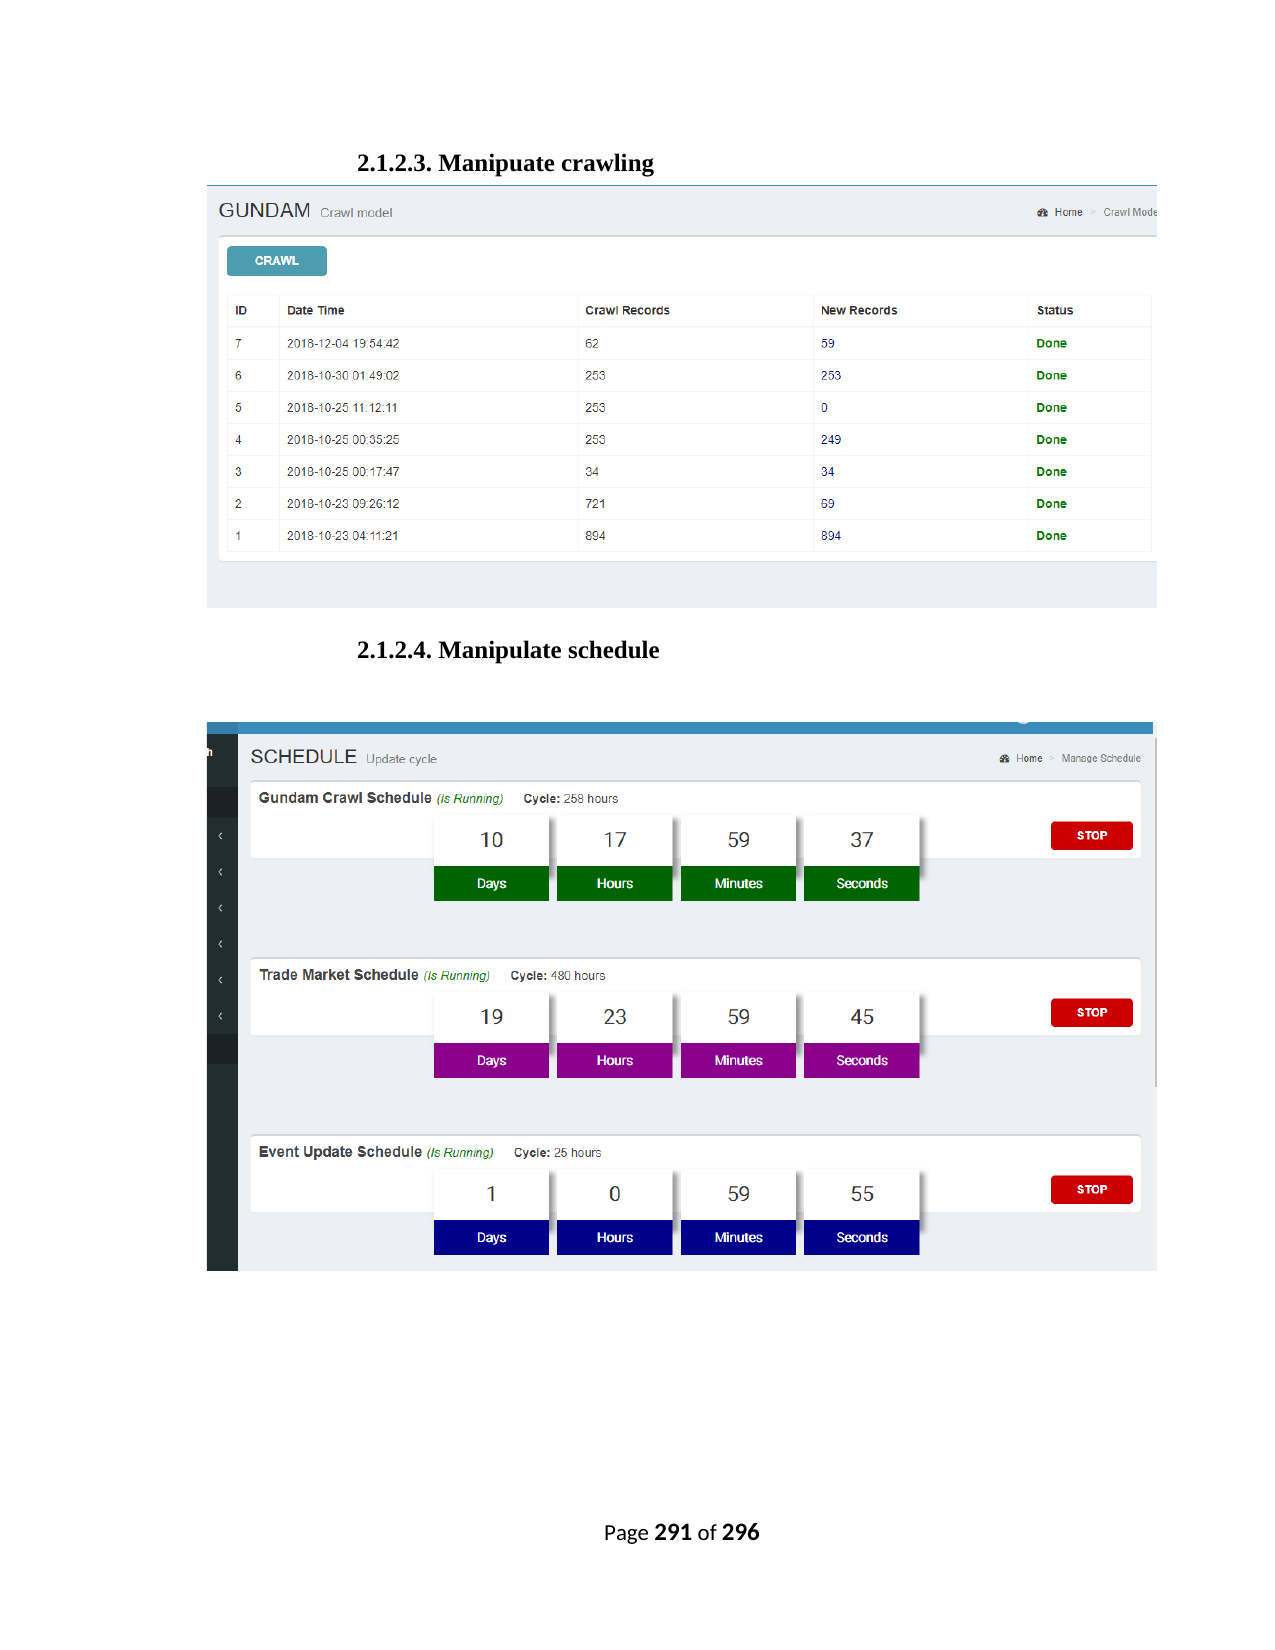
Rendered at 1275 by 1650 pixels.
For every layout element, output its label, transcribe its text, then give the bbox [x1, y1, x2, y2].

subtitle 2.1.2.4. Manipulate schedule [207, 635, 1157, 663]
subtitle 2.1.2.3. Manipuate crawling [207, 148, 1157, 176]
picture [206, 722, 1157, 1271]
picture [206, 185, 1157, 608]
